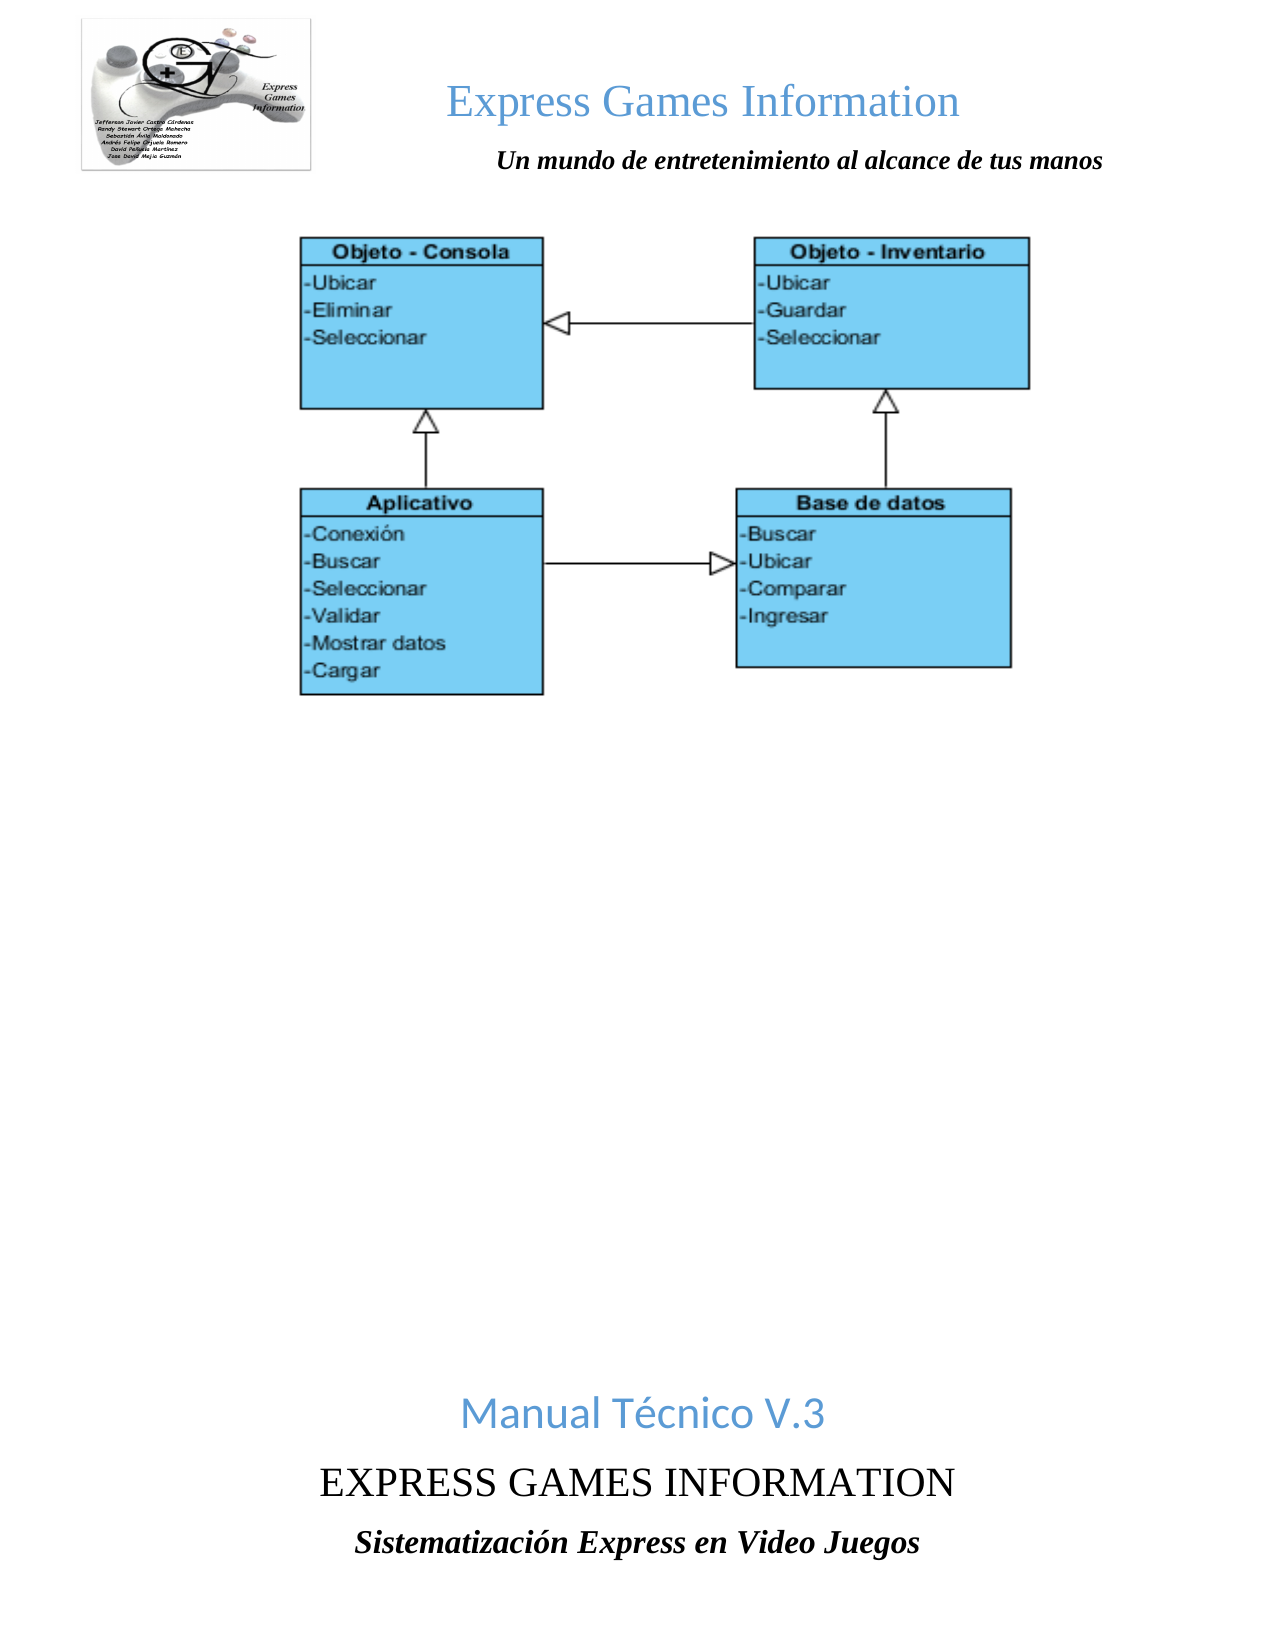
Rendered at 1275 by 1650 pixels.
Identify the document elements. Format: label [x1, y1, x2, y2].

picture [75, 15, 316, 174]
picture [147, 190, 1192, 805]
